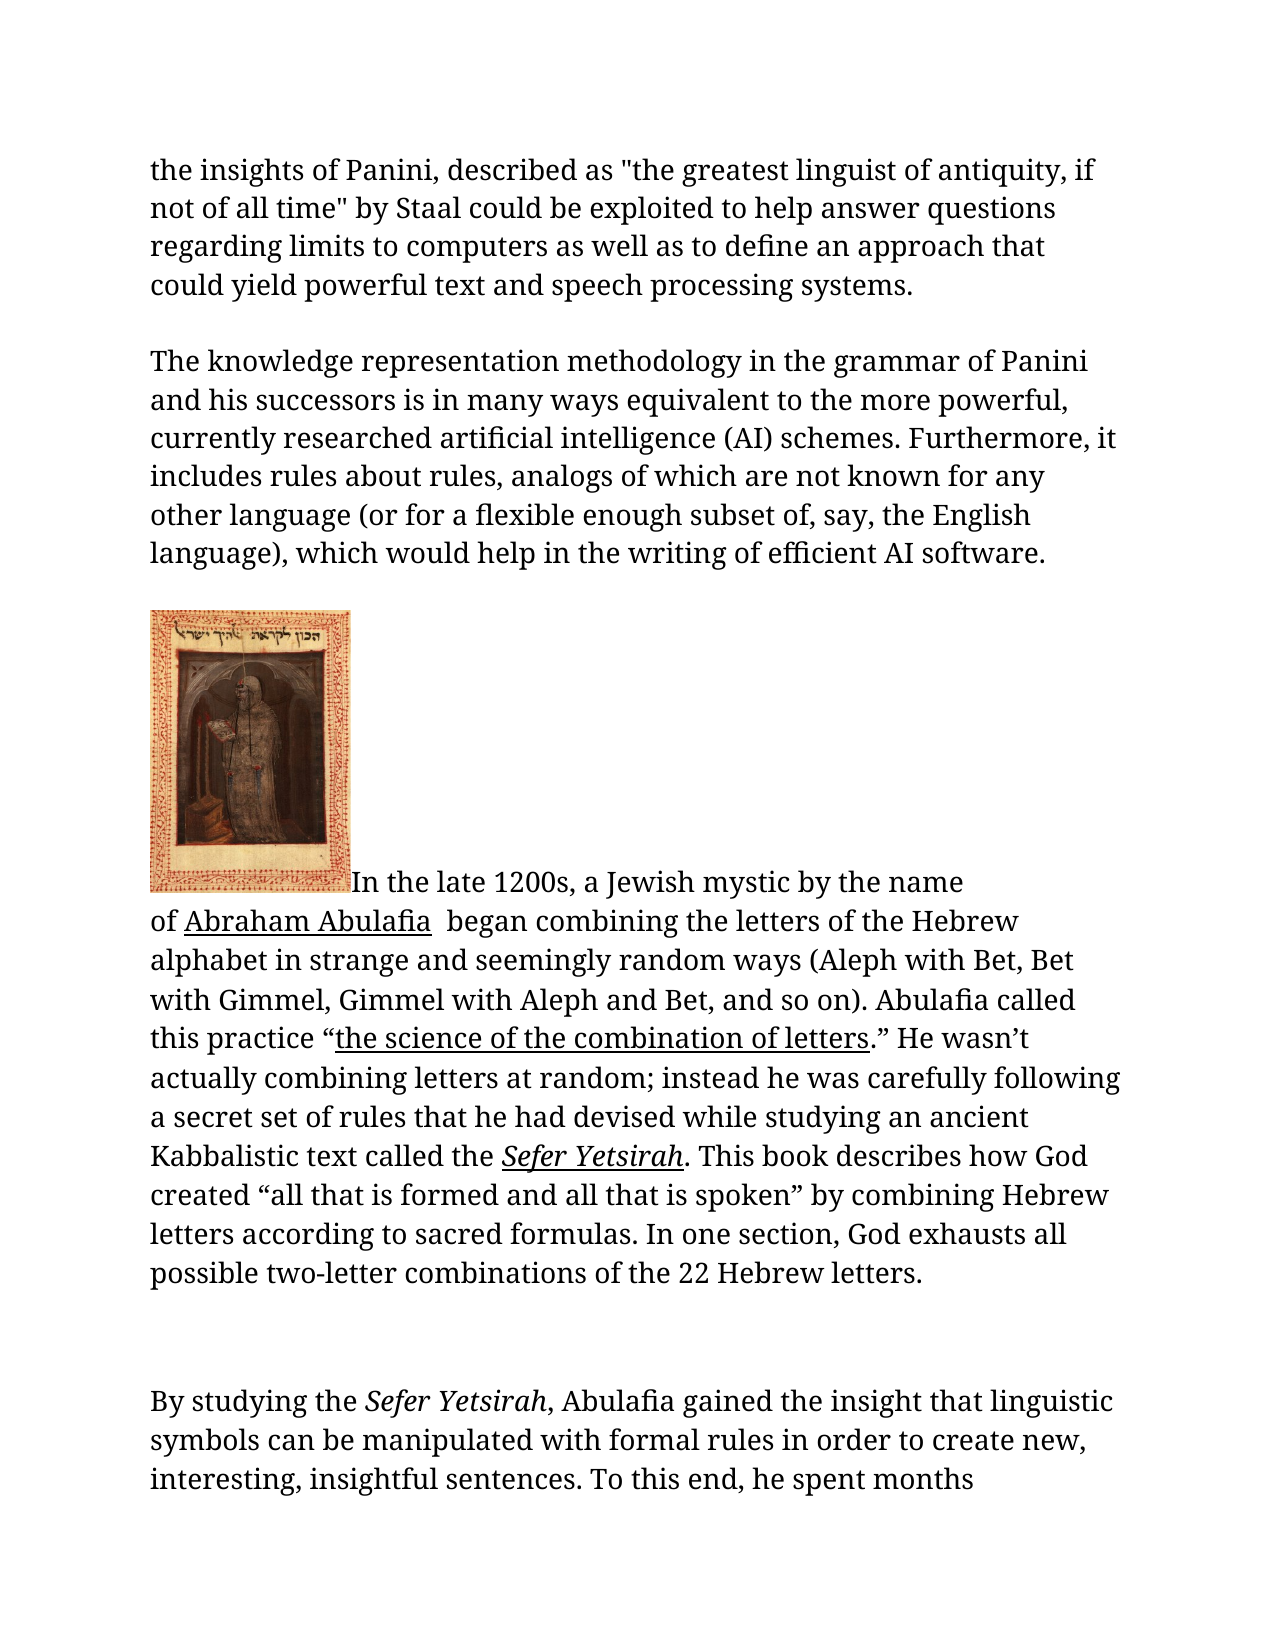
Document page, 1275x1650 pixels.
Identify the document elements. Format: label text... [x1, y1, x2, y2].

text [150, 150, 1125, 303]
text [150, 1381, 1125, 1498]
picture [150, 610, 351, 893]
text In the late 1200s, a Jewish mystic by the name of Abraham Abulafia began combining the letters of the Hebrew alphabet in strange and seemingly random ways (Aleph with Bet, Bet with Gimmel, Gimmel with Aleph and Bet, and so on). Abulafia called this practice “the science of the combination of letters.” He wasn’t actually combining letters at random; instead he was carefully following a secret set of rules that he had devised while studying an ancient Kabbalistic text called the Sefer Yetsirah. This book describes how God created “all that is formed and all that is spoken” by combining Hebrew letters according to sacred formulas. In one section, God exhausts all possible two-letter combinations of the 22 Hebrew letters. [150, 610, 1125, 1292]
text The knowledge representation methodology in the grammar of Panini and his successors is in many ways equivalent to the more powerful, currently researched artificial intelligence (AI) schemes. Furthermore, it includes rules about rules, analogs of which are not known for any other language (or for a flexible enough subset of, say, the English language), which would help in the writing of efficient AI software. [150, 342, 1125, 572]
